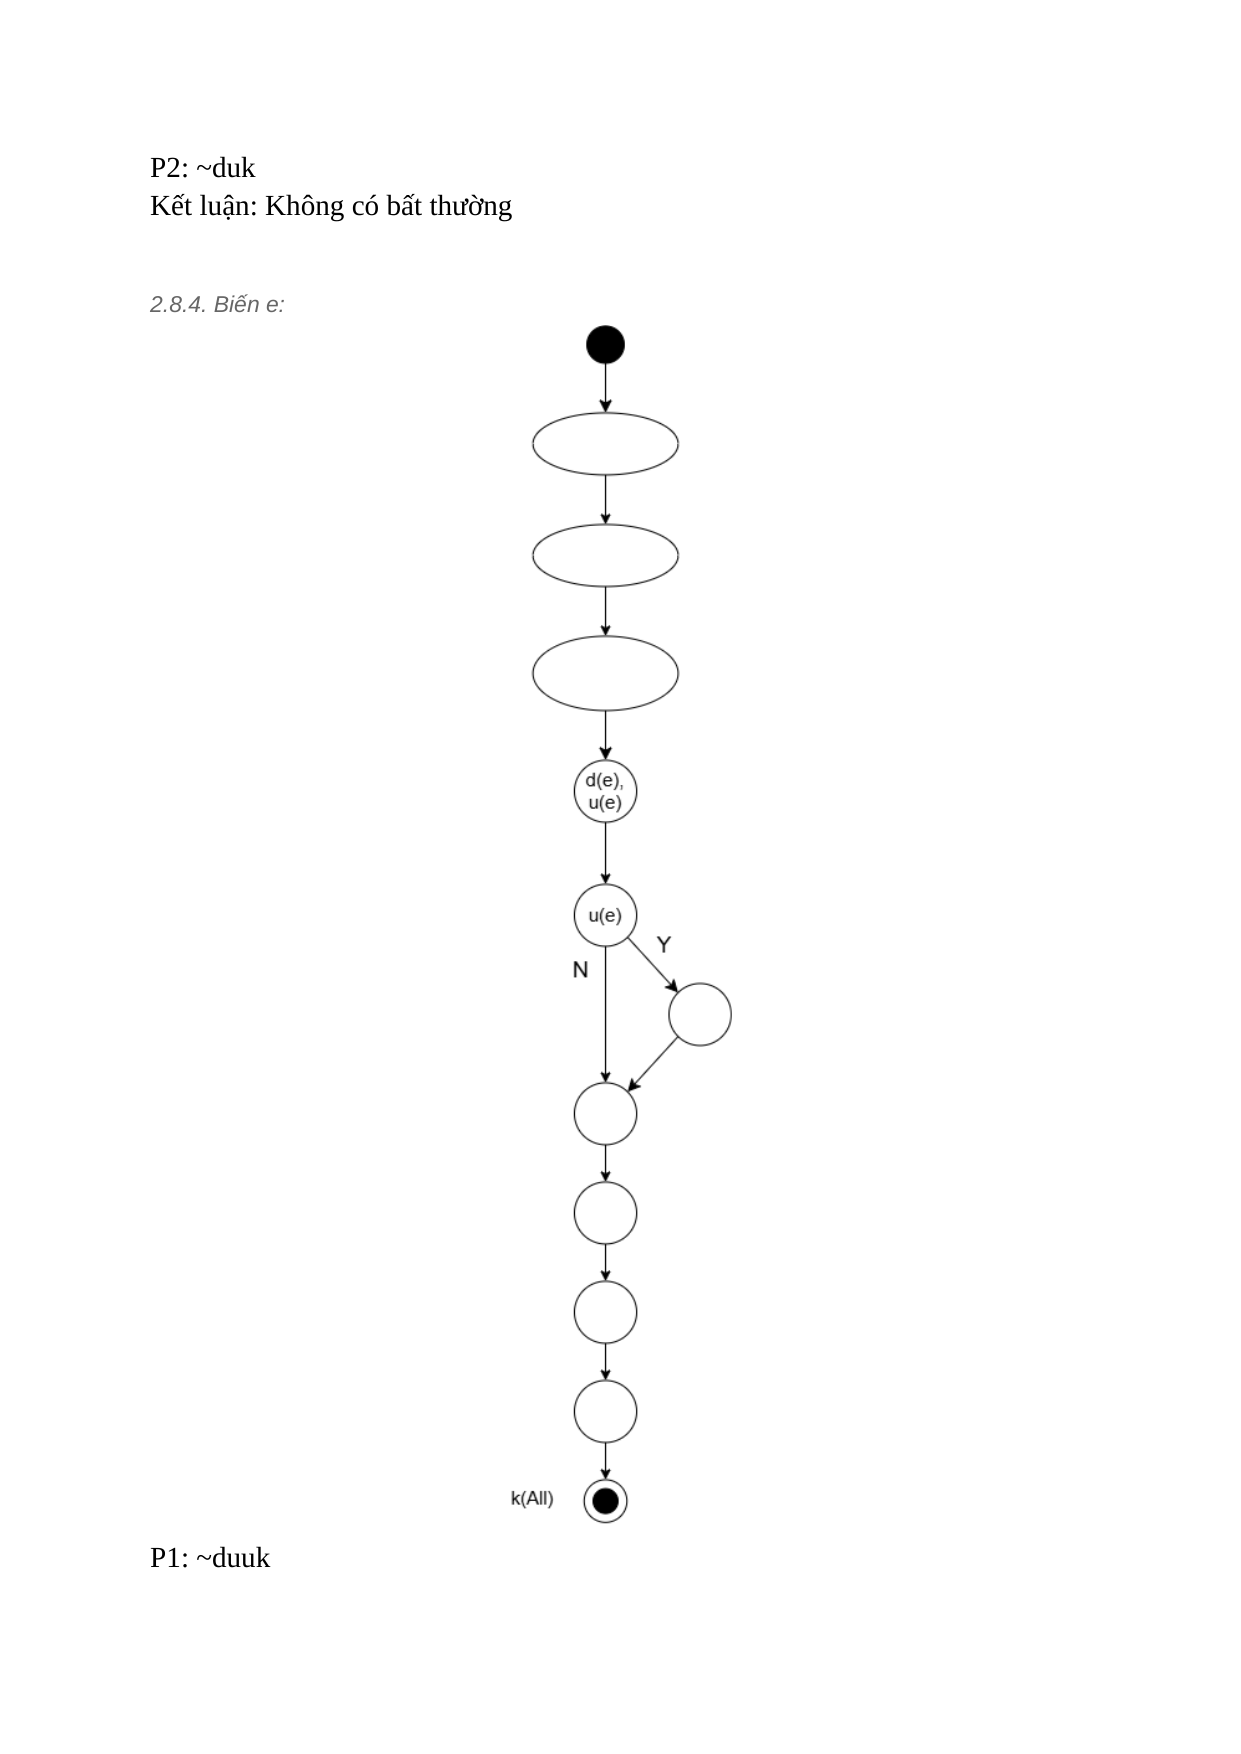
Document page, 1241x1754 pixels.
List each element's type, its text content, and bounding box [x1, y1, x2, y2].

text P1: ~duuk [150, 1540, 1090, 1574]
text Kết luận: Không có bất thường [150, 188, 1090, 222]
text P2: ~duk [150, 150, 1090, 183]
subtitle 2.8.4. Biến e: [150, 291, 1090, 317]
picture [508, 325, 732, 1537]
